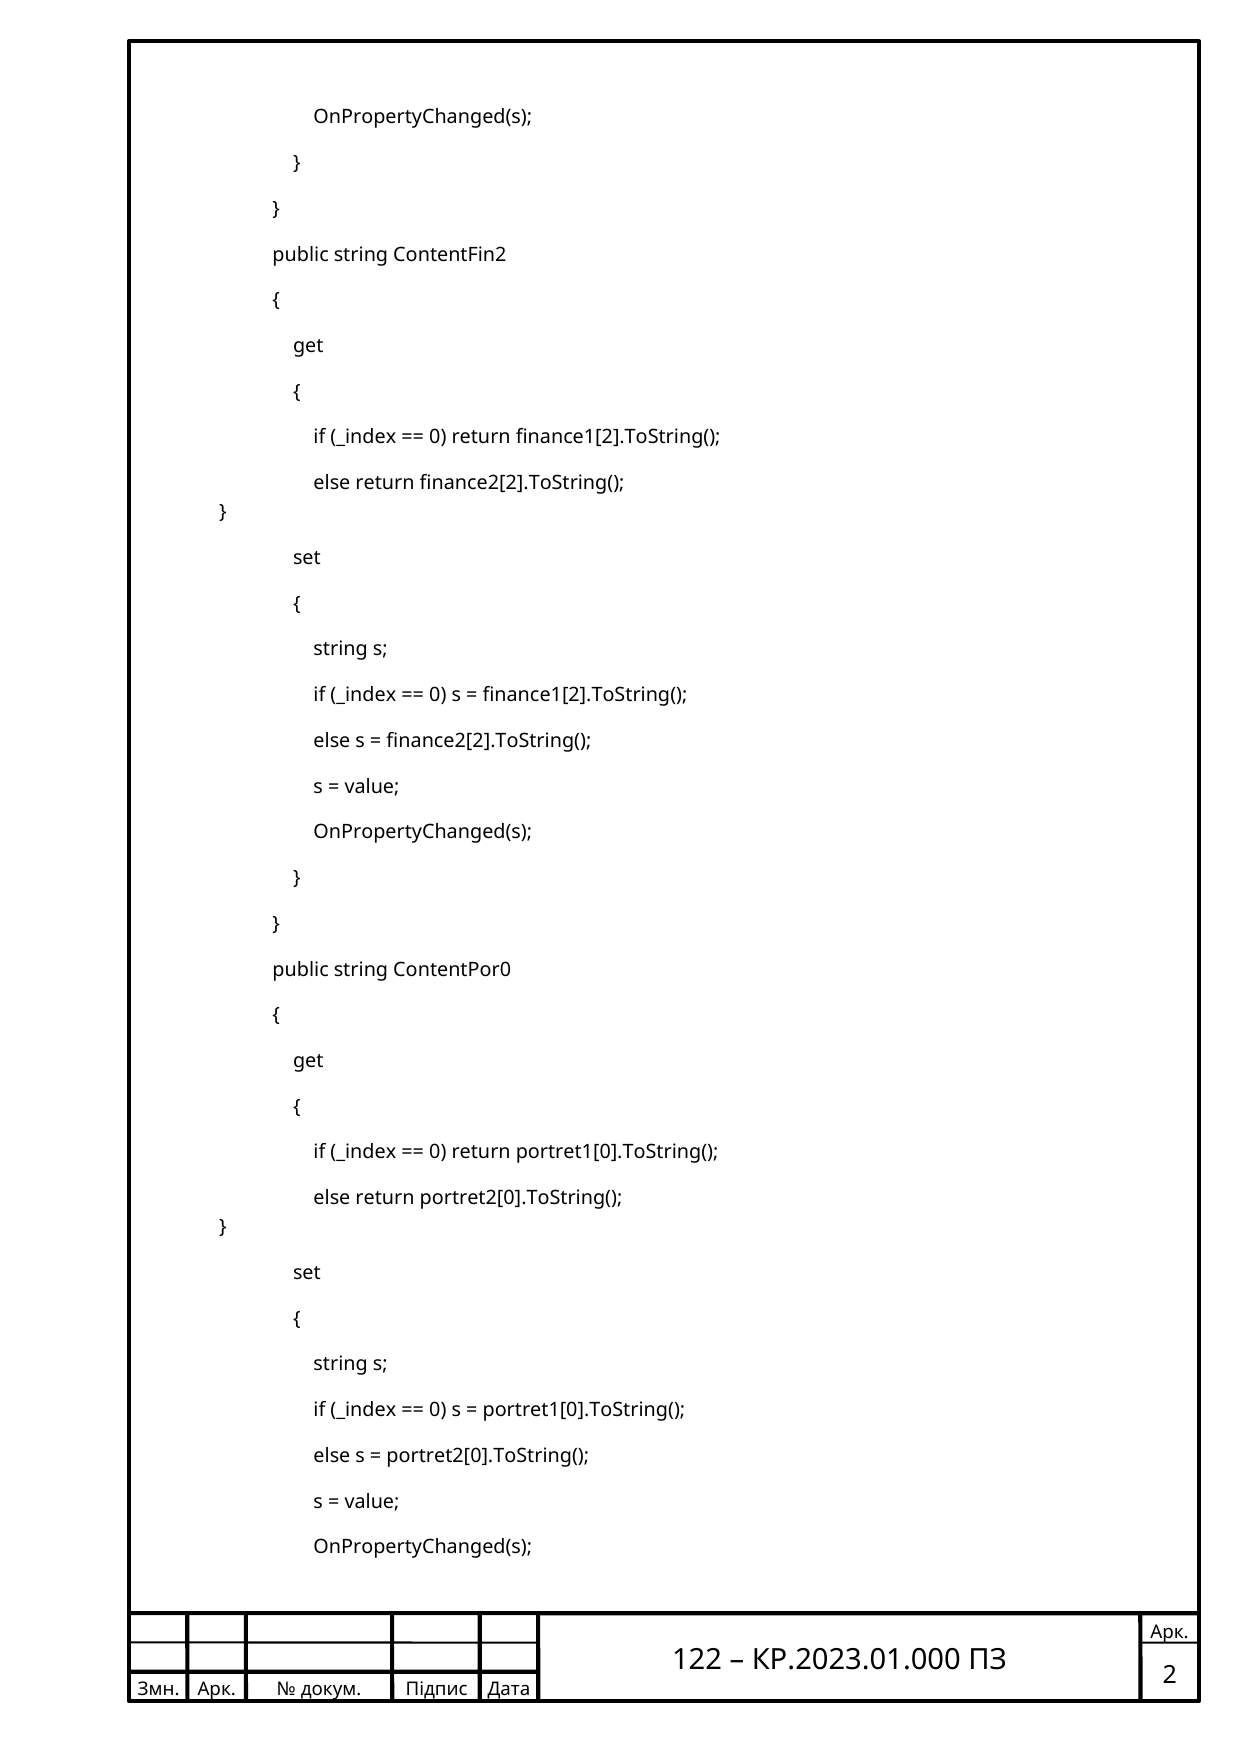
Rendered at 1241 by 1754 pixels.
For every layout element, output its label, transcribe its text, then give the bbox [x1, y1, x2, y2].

text } [173, 863, 1152, 890]
text else s = finance2[2].ToString(); [173, 726, 1152, 753]
text } [173, 148, 1152, 175]
text else s = portret2[0].ToString(); [173, 1441, 1152, 1468]
text get [173, 1046, 1152, 1073]
text { [173, 1304, 1152, 1331]
text s = value; [173, 1487, 1152, 1514]
text set [173, 543, 1152, 570]
text if (_index == 0) s = finance1[2].ToString(); [173, 680, 1152, 707]
text string s; [173, 1350, 1152, 1377]
text { [173, 286, 1152, 312]
text if (_index == 0) s = portret1[0].ToString(); [173, 1395, 1152, 1422]
text set [173, 1258, 1152, 1285]
text else return portret2[0].ToString(); } [173, 1183, 1152, 1239]
text { [173, 377, 1152, 404]
text public string ContentFin2 [173, 240, 1152, 267]
text s = value; [173, 772, 1152, 799]
text if (_index == 0) return finance1[2].ToString(); [173, 423, 1152, 450]
text get [173, 331, 1152, 358]
text } [173, 194, 1152, 221]
text { [173, 1001, 1152, 1027]
text OnPropertyChanged(s); [173, 1533, 1152, 1559]
text public string ContentPor0 [173, 955, 1152, 982]
text OnPropertyChanged(s); [173, 818, 1152, 844]
text if (_index == 0) return portret1[0].ToString(); [173, 1138, 1152, 1165]
text string s; [173, 635, 1152, 662]
text { [173, 1092, 1152, 1119]
text } [173, 909, 1152, 936]
text OnPropertyChanged(s); [173, 103, 1152, 129]
text else return finance2[2].ToString(); } [173, 468, 1152, 524]
text { [173, 589, 1152, 616]
